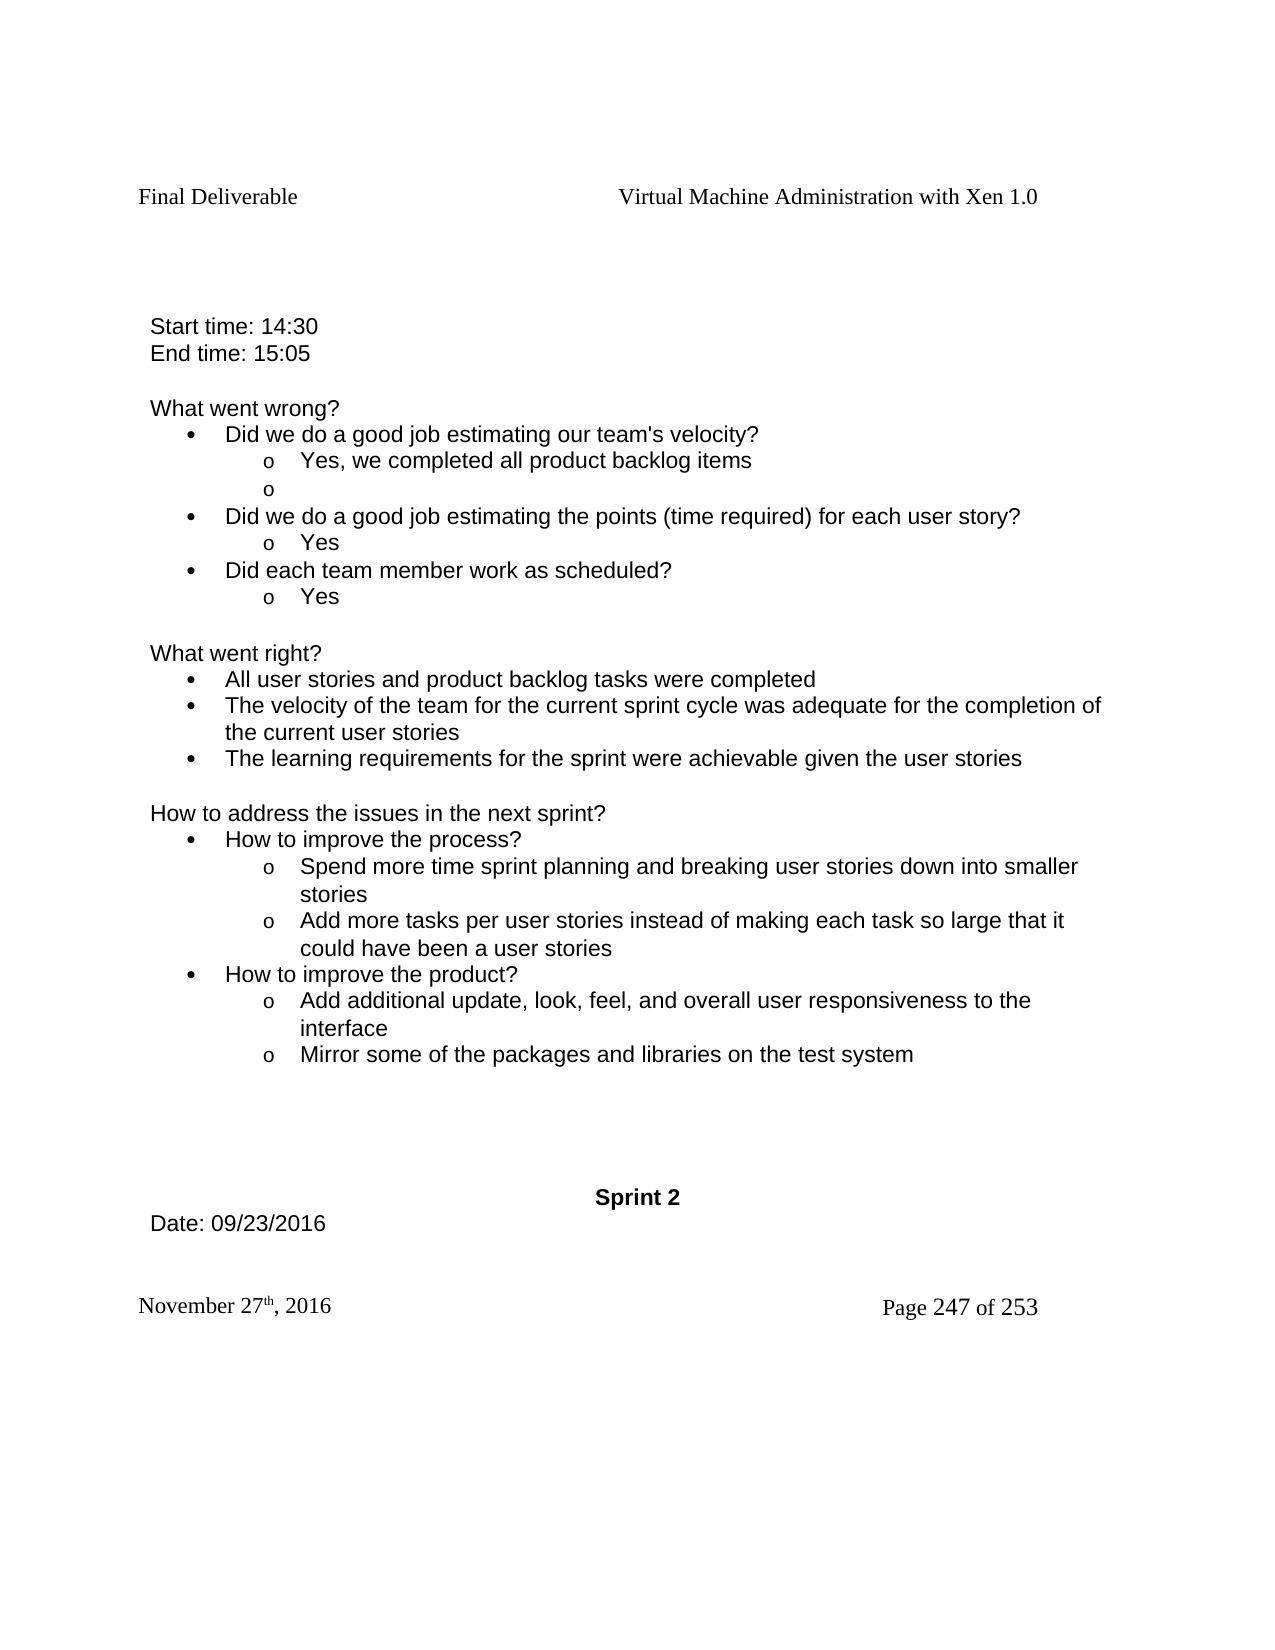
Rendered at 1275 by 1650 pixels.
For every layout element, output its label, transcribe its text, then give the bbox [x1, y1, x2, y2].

list Yes [262, 583, 1125, 611]
list Spend more time sprint planning and breaking user stories down into smaller stories [262, 853, 1125, 907]
list Yes [262, 529, 1125, 557]
text What went wrong? [150, 394, 1125, 421]
list How to improve the process? [187, 826, 1125, 853]
list All user stories and product backlog tasks were completed [187, 666, 1125, 692]
list Yes, we completed all product backlog items [262, 447, 1125, 475]
list Did we do a good job estimating our team's velocity? [187, 421, 1125, 447]
text Date: 09/23/2016 [150, 1210, 1125, 1237]
list How to improve the product? [187, 961, 1125, 987]
list Add additional update, look, feel, and overall user responsiveness to the interface [262, 987, 1125, 1041]
list The velocity of the team for the current sprint cycle was adequate for the completion of the current user stories [187, 692, 1125, 745]
text End time: 15:05 [150, 339, 1125, 366]
text What went right? [150, 639, 1125, 666]
list The learning requirements for the sprint were achievable given the user stories [187, 745, 1125, 771]
list Did each team member work as scheduled? [187, 557, 1125, 583]
list Did we do a good job estimating the points (time required) for each user story? [187, 503, 1125, 529]
list Mirror some of the packages and libraries on the test system [262, 1041, 1125, 1069]
text Start time: 14:30 [150, 313, 1125, 339]
text Sprint 2 [150, 1184, 1125, 1210]
text How to address the issues in the next sprint? [150, 800, 1125, 826]
list Add more tasks per user stories instead of making each task so large that it could have been a user stories [262, 907, 1125, 961]
